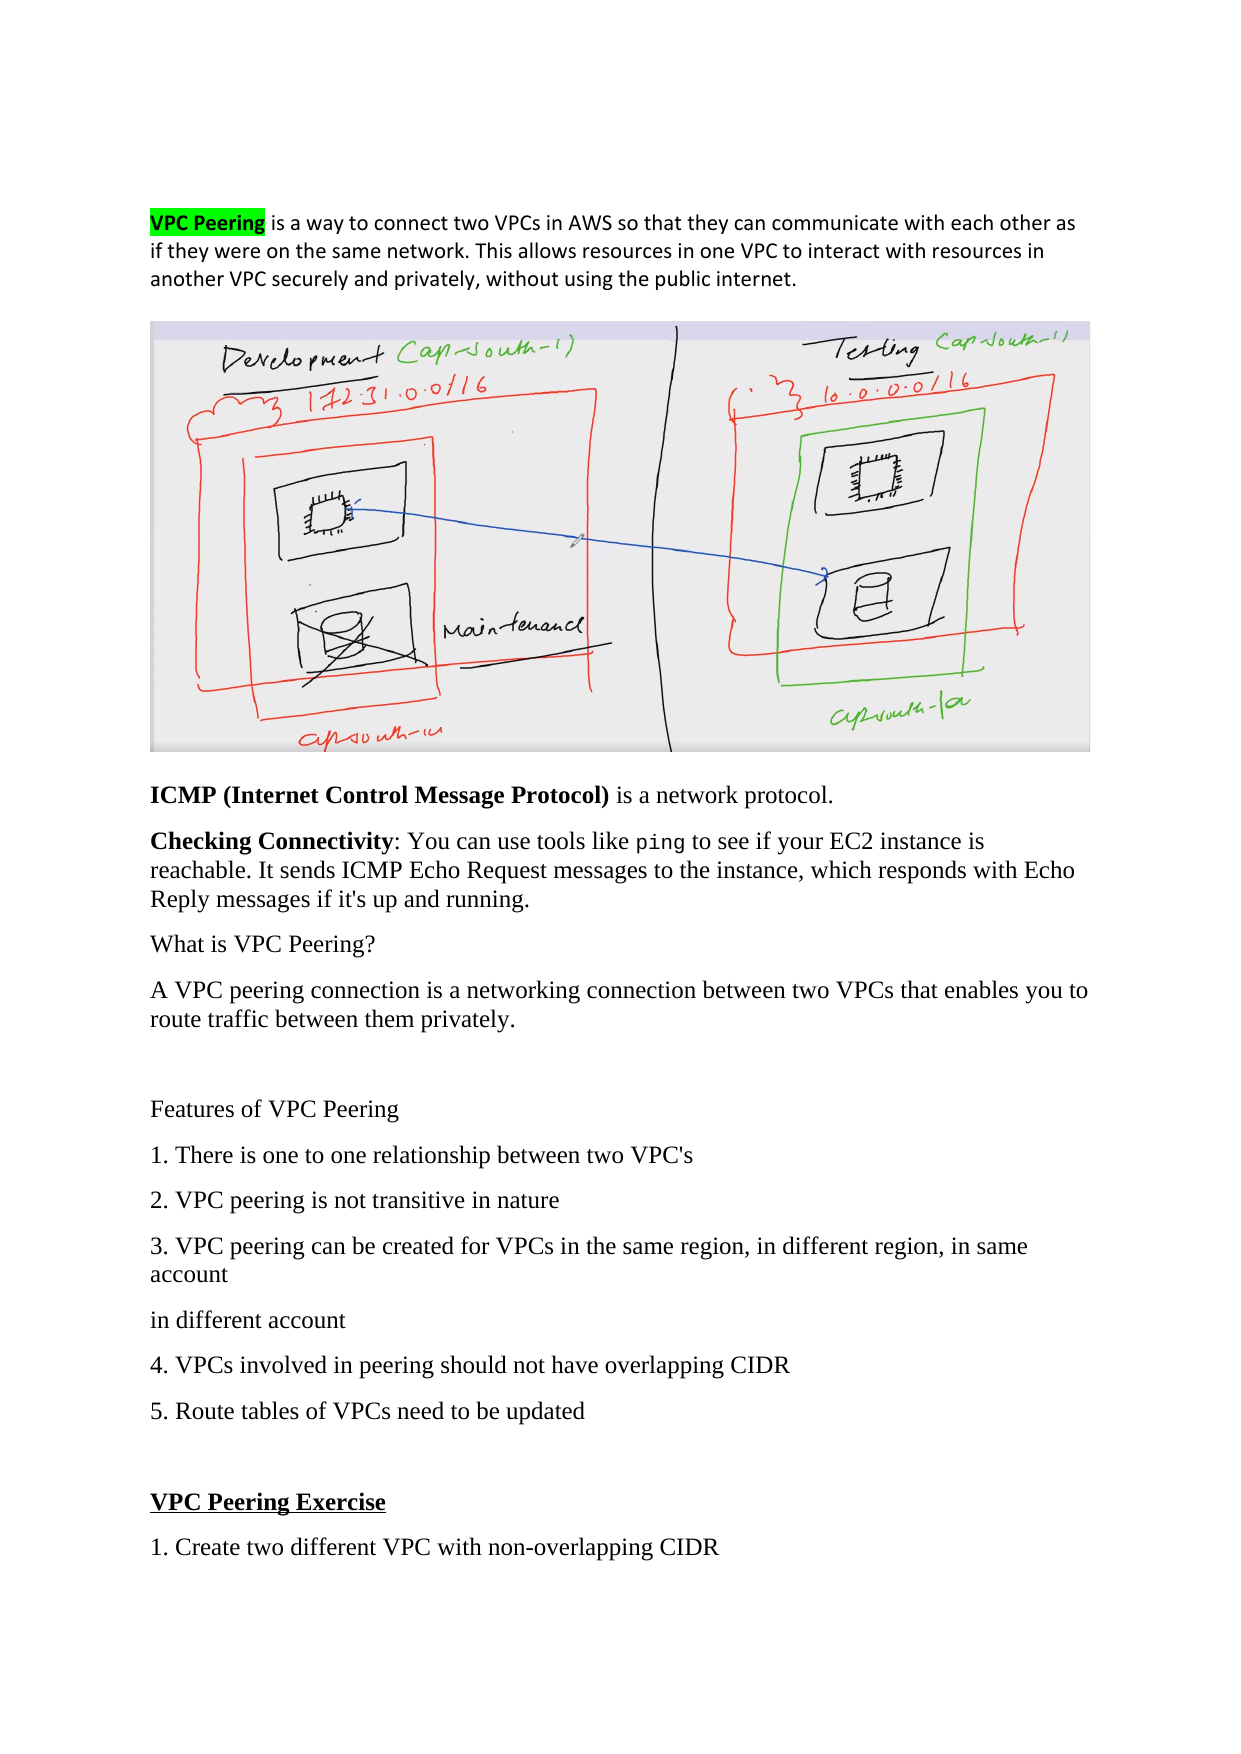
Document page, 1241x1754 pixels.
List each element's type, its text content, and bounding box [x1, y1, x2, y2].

text 5. Route tables of VPCs need to be updated [150, 1396, 1090, 1424]
picture [150, 321, 1091, 752]
text 2. VPC peering is not transitive in nature [150, 1185, 1090, 1214]
text Checking Connectivity: You can use tools like ping to see if your EC2 instance is reachable. It sends ICMP Echo Request messages to the instance, which responds with Echo Reply messages if it's up and running. [150, 826, 1090, 913]
text 1. There is one to one relationship between two VPC's [150, 1140, 1090, 1169]
text VPC Peering Exercise [150, 1487, 1090, 1515]
text What is VPC Peering? [150, 929, 1090, 958]
text 4. VPCs involved in peering should not have overlapping CIDR [150, 1350, 1090, 1379]
text 3. VPC peering can be created for VPCs in the same region, in different region, in same account [150, 1231, 1090, 1288]
text A VPC peering connection is a networking connection between two VPCs that enables you to route traffic between them privately. [150, 975, 1090, 1032]
text in different account [150, 1305, 1090, 1334]
text Features of VPC Peering [150, 1094, 1090, 1123]
text VPC Peering is a way to connect two VPCs in AWS so that they can communicate with each other as if they were on the same network. This allows resources in one VPC to interact with resources in another VPC securely and privately, without using the public internet. [150, 208, 1090, 292]
text 1. Create two different VPC with non-overlapping CIDR [150, 1532, 1090, 1561]
text ICMP (Internet Control Message Protocol) is a network protocol. [150, 780, 1090, 809]
